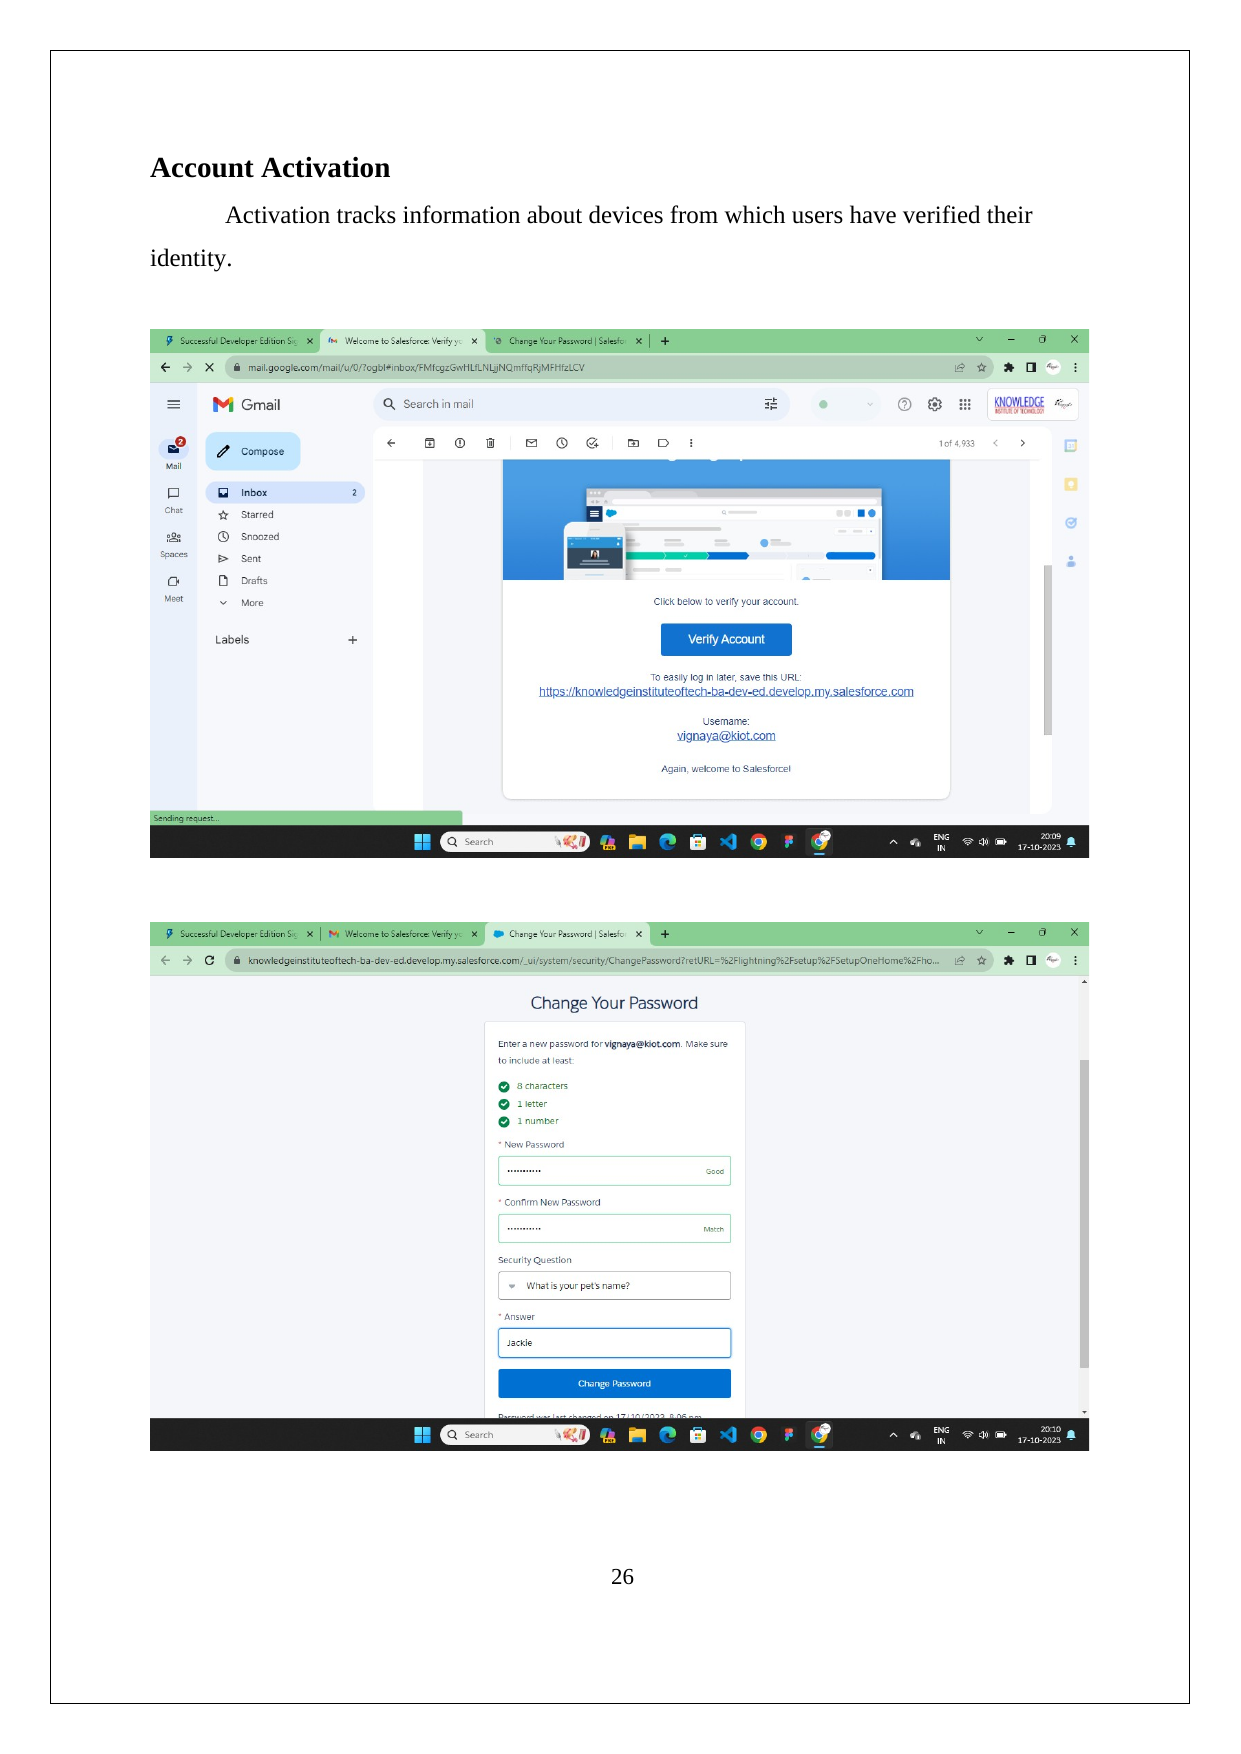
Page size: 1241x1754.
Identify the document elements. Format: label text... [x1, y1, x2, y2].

text Activation tracks information about devices from which users have verified their identity. [150, 200, 1035, 272]
subtitle Account Activation [150, 150, 1182, 183]
picture [150, 922, 1090, 1451]
picture [150, 329, 1090, 858]
